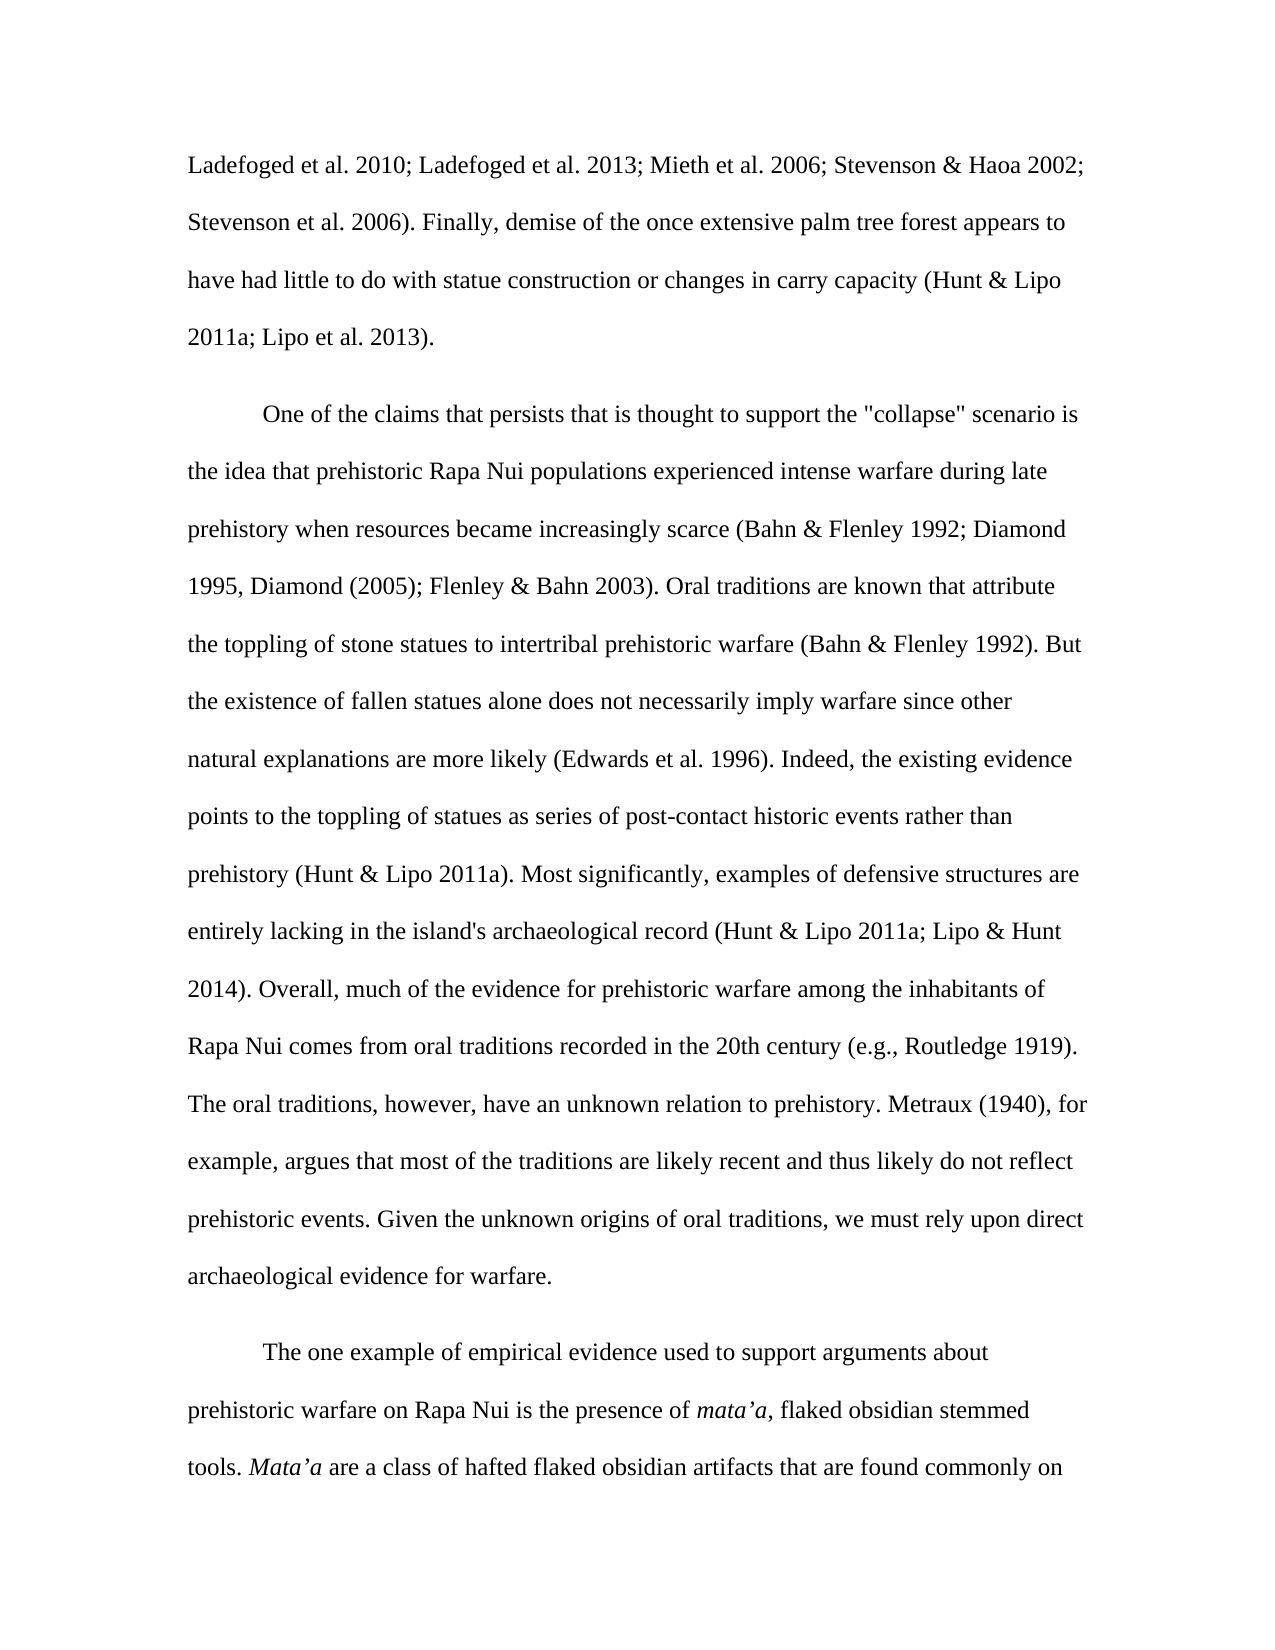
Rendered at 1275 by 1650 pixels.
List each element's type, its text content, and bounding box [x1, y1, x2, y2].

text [187, 150, 1087, 351]
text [187, 1337, 1087, 1481]
text One of the claims that persists that is thought to support the "collapse" scenario is the idea that prehistoric Rapa Nui populations experienced intense warfare during late prehistory when resources became increasingly scarce (Bahn & Flenley 1992; Diamond 1995, Diamond (2005); Flenley & Bahn 2003). Oral traditions are known that attribute the toppling of stone statues to intertribal prehistoric warfare (Bahn & Flenley 1992). But the existence of fallen statues alone does not necessarily imply warfare since other natural explanations are more likely (Edwards et al. 1996). Indeed, the existing evidence points to the toppling of statues as series of post-contact historic events rather than prehistory (Hunt & Lipo 2011a). Most significantly, examples of defensive structures are entirely lacking in the island's archaeological record (Hunt & Lipo 2011a; Lipo & Hunt 2014). Overall, much of the evidence for prehistoric warfare among the inhabitants of Rapa Nui comes from oral traditions recorded in the 20th century (e.g., Routledge 1919). The oral traditions, however, have an unknown relation to prehistory. Metraux (1940), for example, argues that most of the traditions are likely recent and thus likely do not reflect prehistoric events. Given the unknown origins of oral traditions, we must rely upon direct archaeological evidence for warfare. [187, 399, 1087, 1290]
